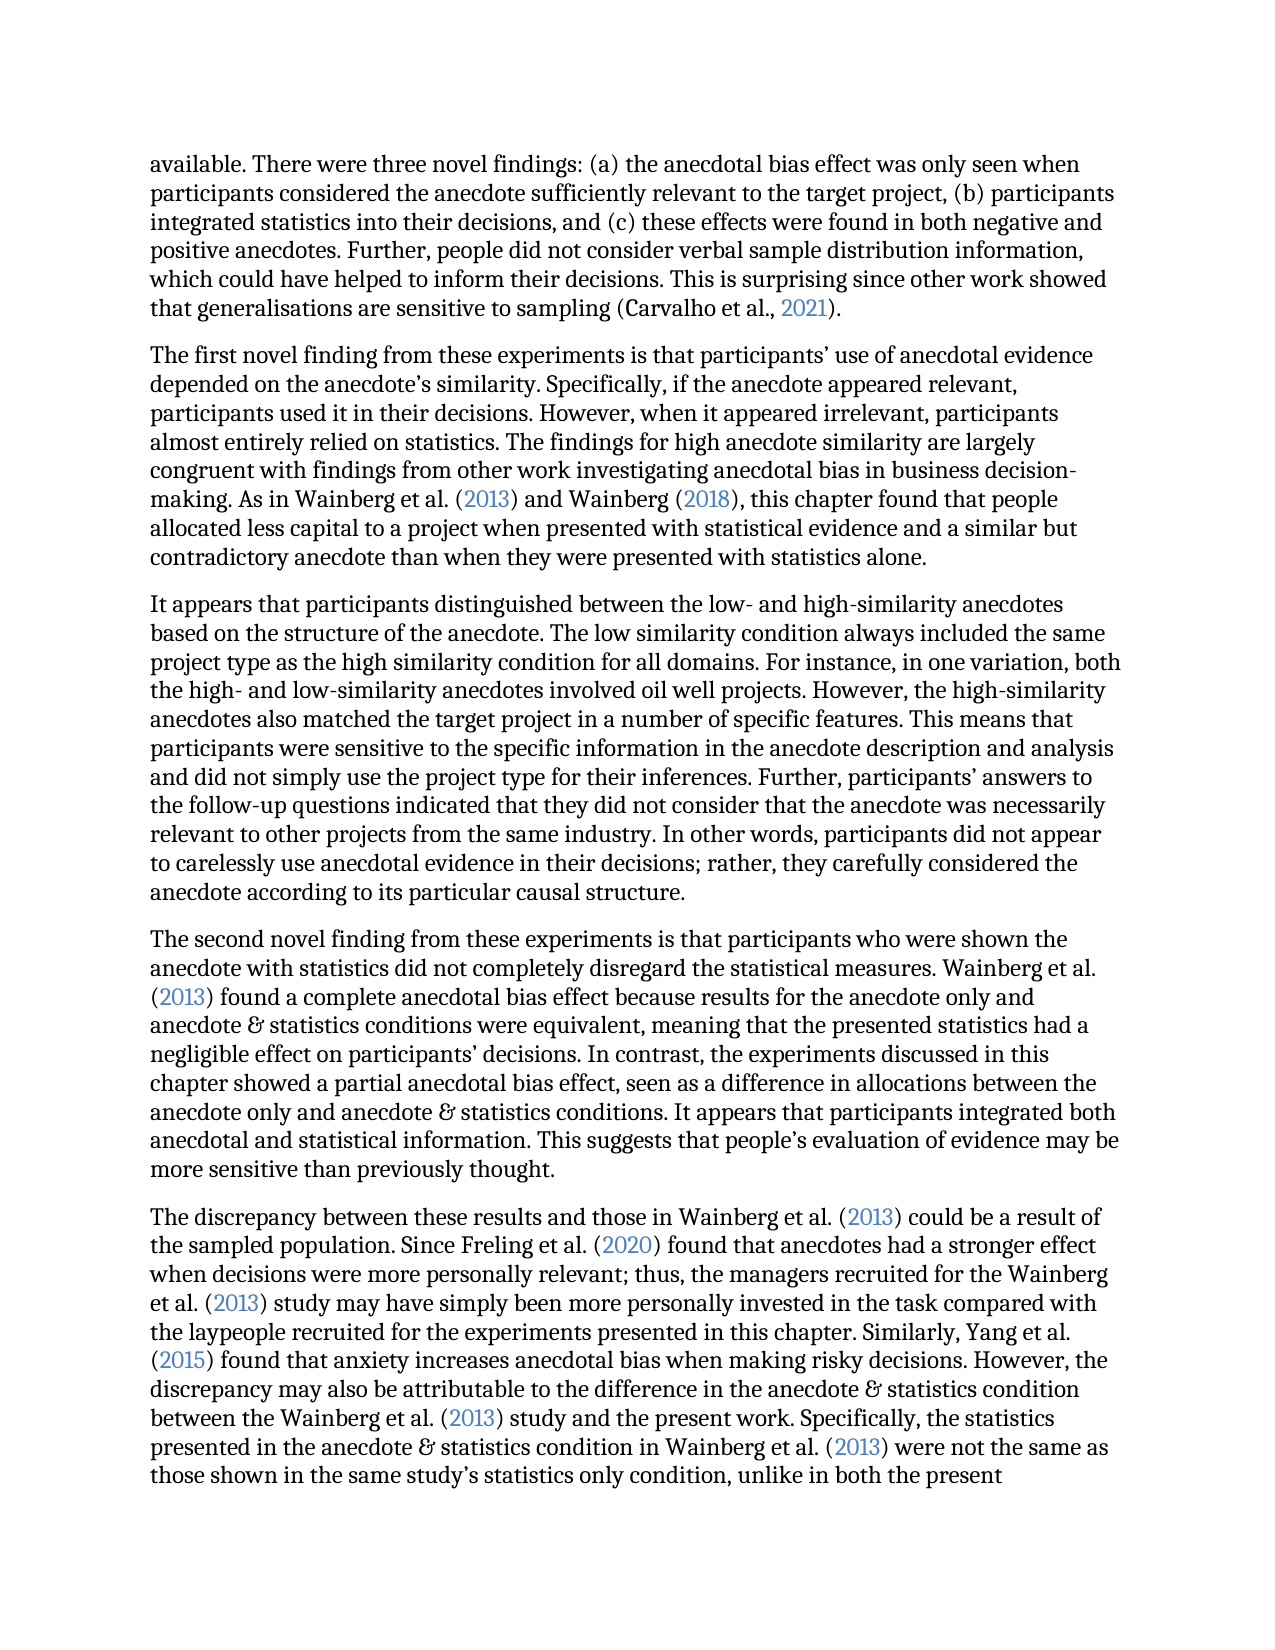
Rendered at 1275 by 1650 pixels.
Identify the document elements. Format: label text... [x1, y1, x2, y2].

text The first novel finding from these experiments is that participants’ use of anecdotal evidence depended on the anecdote’s similarity. Specifically, if the anecdote appeared relevant, participants used it in their decisions. However, when it appeared irrelevant, participants almost entirely relied on statistics. The findings for high anecdote similarity are largely congruent with findings from other work investigating anecdotal bias in business decision-making. As in Wainberg et al. (2013) and Wainberg (2018), this chapter found that people allocated less capital to a project when presented with statistical evidence and a similar but contradictory anecdote than when they were presented with statistics alone. [150, 341, 1125, 571]
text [150, 1202, 1125, 1490]
text It appears that participants distinguished between the low- and high-similarity anecdotes based on the structure of the anecdote. The low similarity condition always included the same project type as the high similarity condition for all domains. For instance, in one variation, both the high- and low-similarity anecdotes involved oil well projects. However, the high-similarity anecdotes also matched the target project in a number of specific features. This means that participants were sensitive to the specific information in the anecdote description and analysis and did not simply use the project type for their inferences. Further, participants’ answers to the follow-up questions indicated that they did not consider that the anecdote was necessarily relevant to other projects from the same industry. In other words, participants did not appear to carelessly use anecdotal evidence in their decisions; rather, they carefully considered the anecdote according to its particular causal structure. [150, 590, 1125, 906]
text The second novel finding from these experiments is that participants who were shown the anecdote with statistics did not completely disregard the statistical measures. Wainberg et al. (2013) found a complete anecdotal bias effect because results for the anecdote only and anecdote & statistics conditions were equivalent, meaning that the presented statistics had a negligible effect on participants’ decisions. In contrast, the experiments discussed in this chapter showed a partial anecdotal bias effect, seen as a difference in allocations between the anecdote only and anecdote & statistics conditions. It appears that participants integrated both anecdotal and statistical information. This suggests that people’s evaluation of evidence may be more sensitive than previously thought. [150, 925, 1125, 1184]
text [150, 150, 1125, 322]
